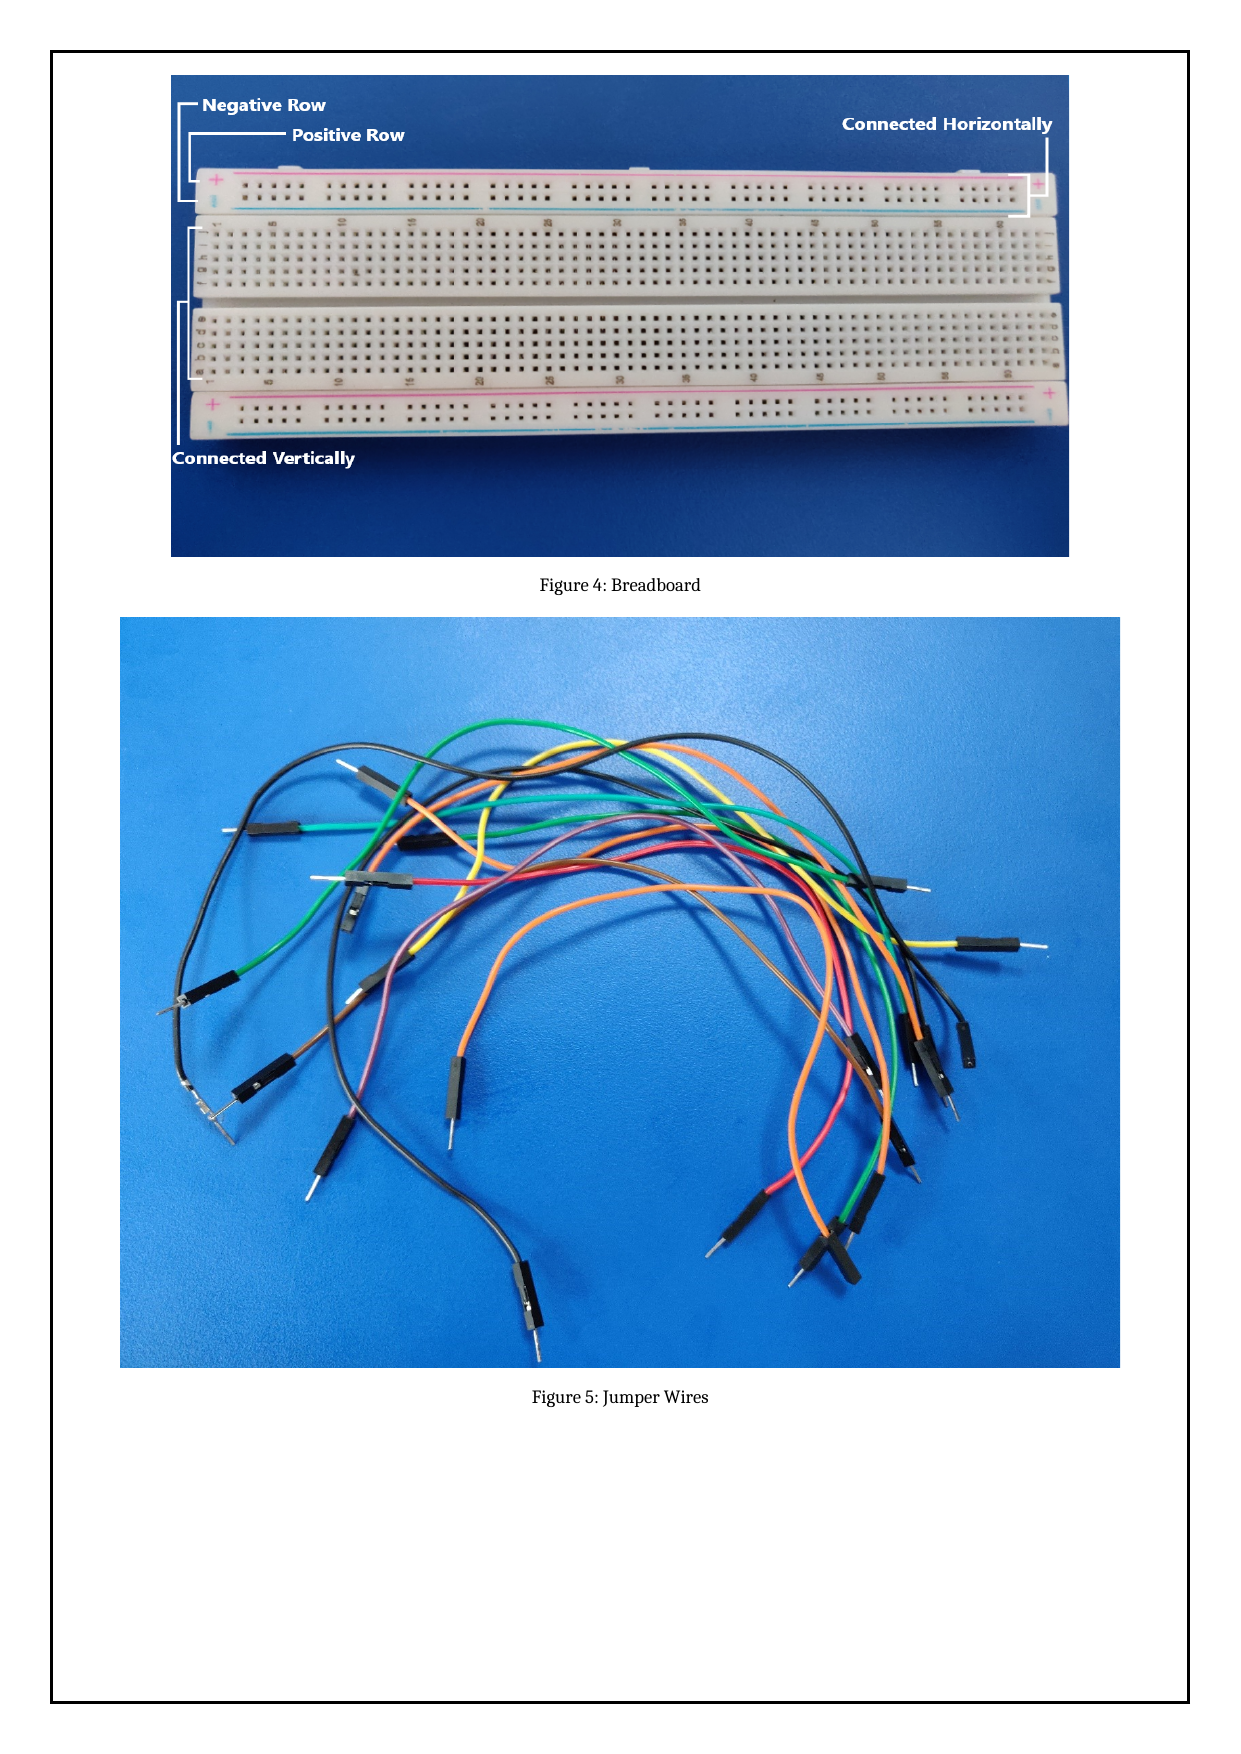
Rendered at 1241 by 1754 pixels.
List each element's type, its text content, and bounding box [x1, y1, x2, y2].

picture [120, 617, 1121, 1368]
picture [171, 75, 1070, 557]
text Figure 4: Breadboard [120, 575, 1120, 597]
text Figure 5: Jumper Wires [120, 1386, 1120, 1408]
